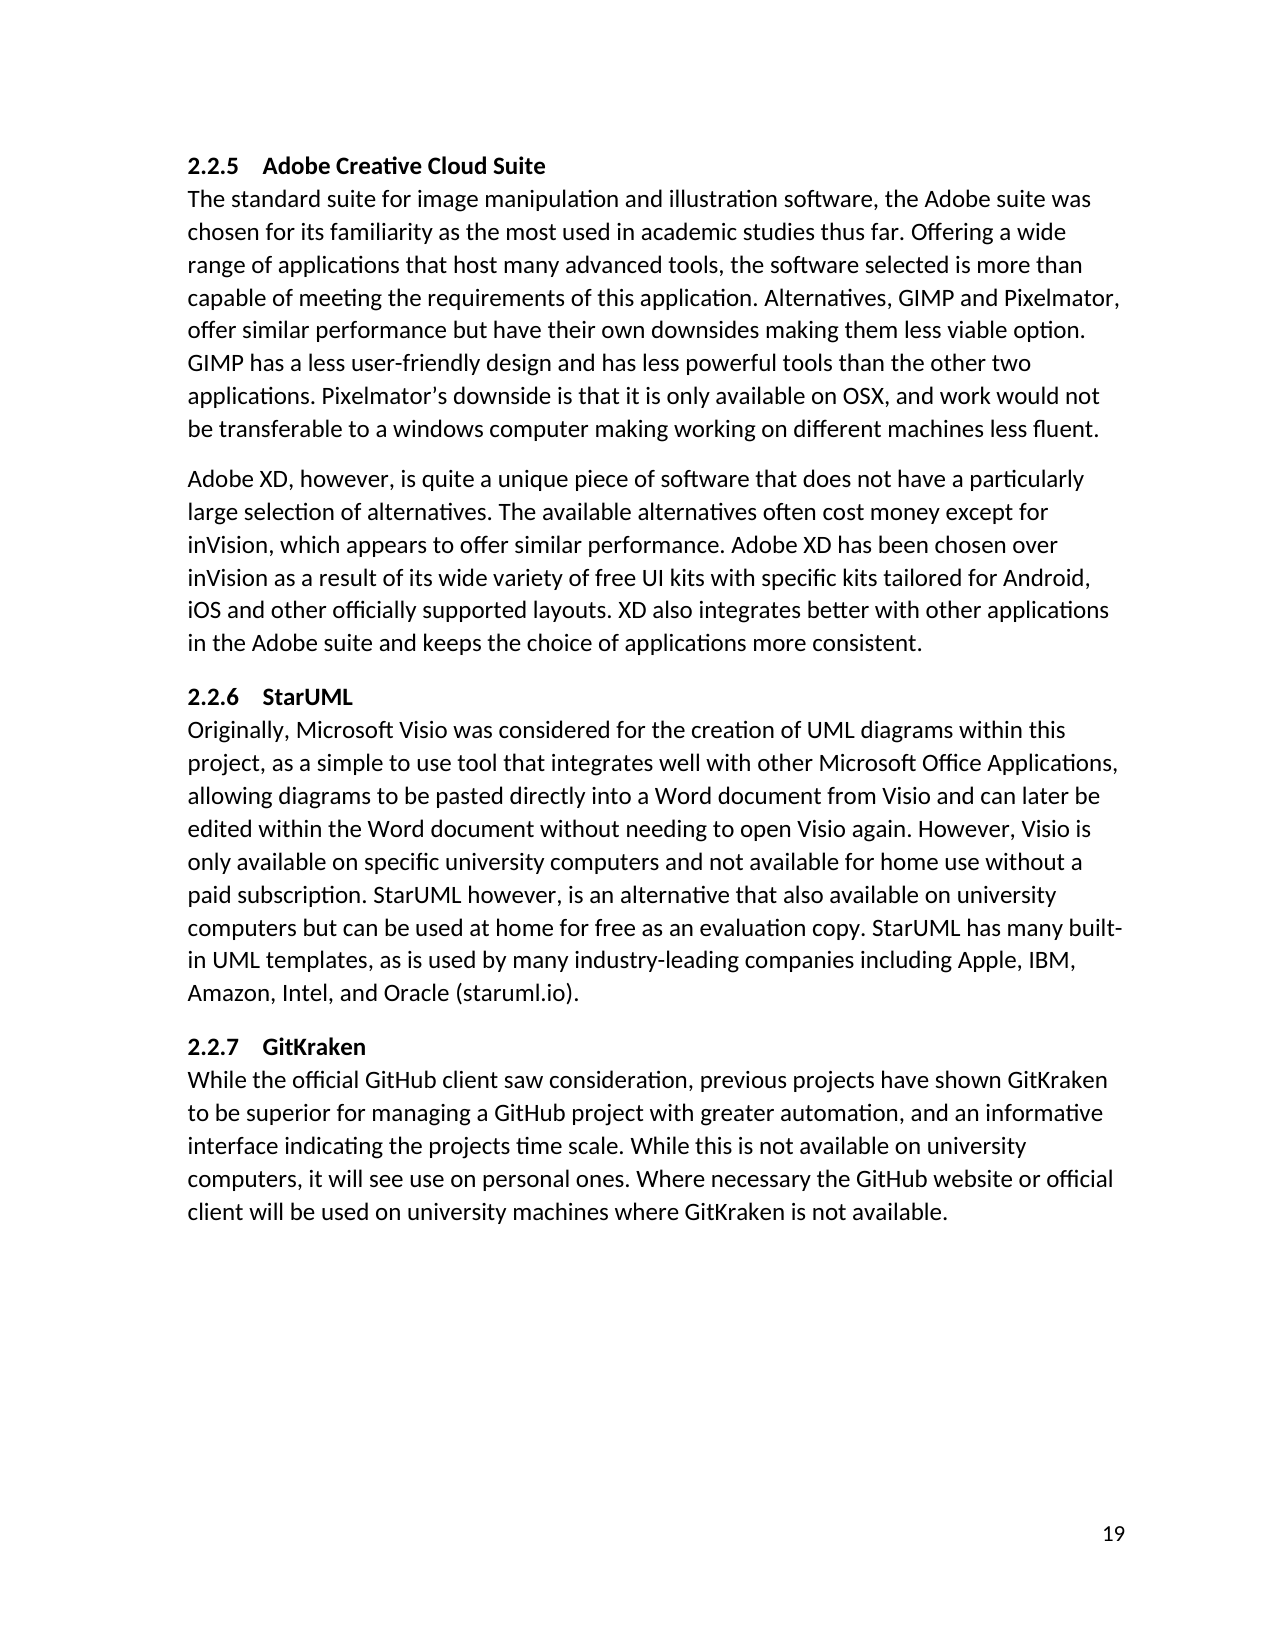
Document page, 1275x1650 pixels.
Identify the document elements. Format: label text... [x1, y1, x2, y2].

text Adobe XD, however, is quite a unique piece of software that does not have a particularly large selection of alternatives. The available alternatives often cost money except for inVision, which appears to offer similar performance. Adobe XD has been chosen over inVision as a result of its wide variety of free UI kits with specific kits tailored for Android, iOS and other officially supported layouts. XD also integrates better with other applications in the Adobe suite and keeps the choice of applications more consistent. [187, 463, 1125, 658]
text The standard suite for image manipulation and illustration software, the Adobe suite was chosen for its familiarity as the most used in academic studies thus far. Offering a wide range of applications that host many advanced tools, the software selected is more than capable of meeting the requirements of this application. Alternatives, GIMP and Pixelmator, offer similar performance but have their own downsides making them less viable option. GIMP has a less user-friendly design and has less powerful tools than the other two applications. Pixelmator’s downside is that it is only available on OSX, and work would not be transferable to a windows computer making working on different machines less fluent. [187, 183, 1125, 444]
text Originally, Microsoft Visio was considered for the creation of UML diagrams within this project, as a simple to use tool that integrates well with other Microsoft Office Applications, allowing diagrams to be pasted directly into a Word document from Visio and can later be edited within the Word document without needing to open Visio again. However, Visio is only available on specific university computers and not available for home use without a paid subscription. StarUML however, is an alternative that also available on university computers but can be used at home for free as an evaluation copy. StarUML has many built-in UML templates, as is used by many industry-leading companies including Apple, IBM, Amazon, Intel, and Oracle (staruml.io). [187, 714, 1125, 1008]
text While the official GitHub client saw consideration, previous projects have shown GitKraken to be superior for managing a GitHub project with greater automation, and an informative interface indicating the projects time scale. While this is not available on university computers, it will see use on personal ones. Where necessary the GitHub website or official client will be used on university machines where GitKraken is not available. [187, 1064, 1125, 1226]
subtitle StarUML [187, 681, 1125, 712]
subtitle GitKraken [187, 1031, 1125, 1062]
subtitle Adobe Creative Cloud Suite [187, 150, 1125, 181]
